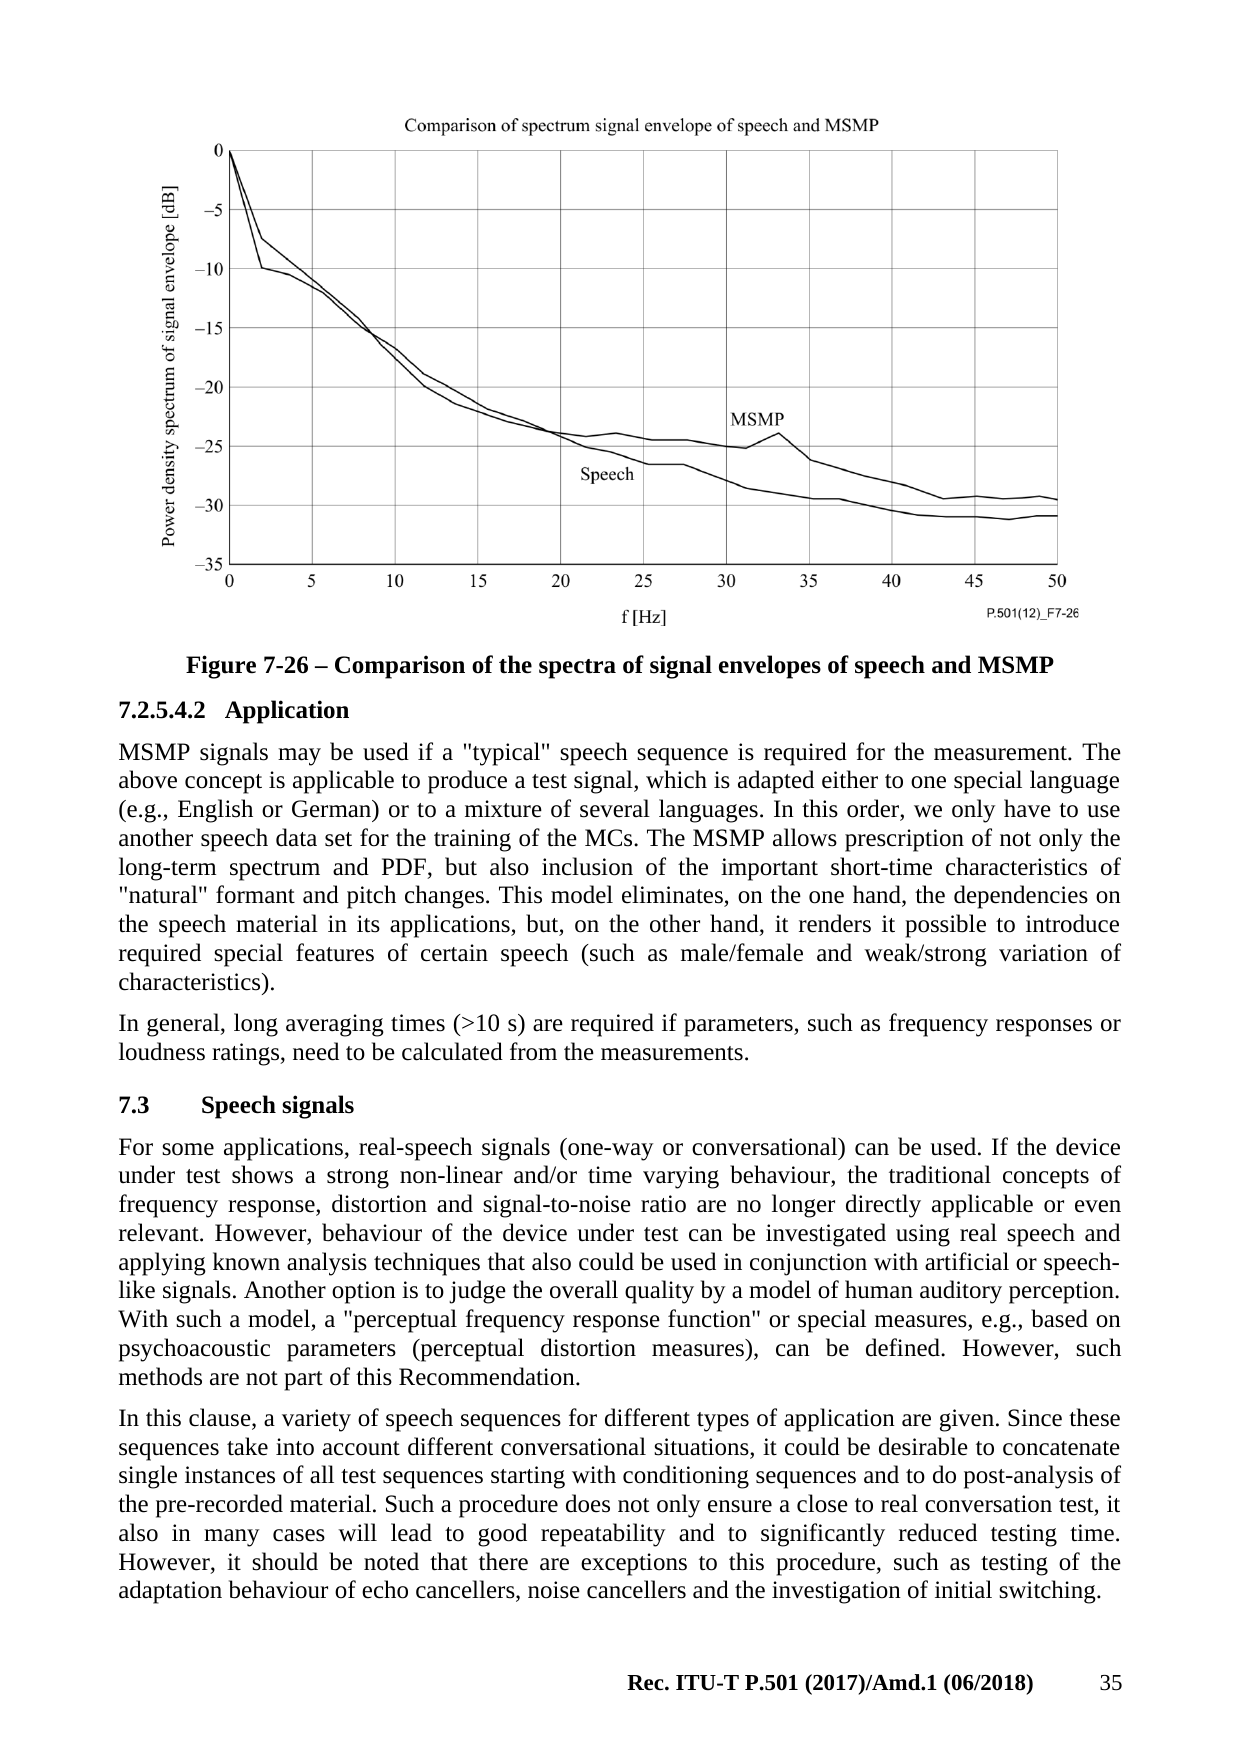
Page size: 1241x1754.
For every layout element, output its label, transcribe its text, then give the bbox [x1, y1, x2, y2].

text In general, long averaging times (>10 s) are required if parameters, such as frequency responses or loudness ratings, need to be calculated from the measurements. [118, 1008, 1122, 1066]
title Figure 7-26 – Comparison of the spectra of signal envelopes of speech and MSMP [118, 650, 1122, 679]
picture [161, 118, 1079, 626]
text For some applications, real-speech signals (one-way or conversational) can be used. If the device under test shows a strong non-linear and/or time varying behaviour, the traditional concepts of frequency response, distortion and signal-to-noise ratio are no longer directly applicable or even relevant. However, behaviour of the device under test can be investigated using real speech and applying known analysis techniques that also could be used in conjunction with artificial or speech-like signals. Another option is to judge the overall quality by a model of human auditory perception. With such a model, a "perceptual frequency response function" or special measures, e.g., based on psychoacoustic parameters (perceptual distortion measures), can be defined. However, such methods are not part of this Recommendation. [118, 1132, 1122, 1391]
subtitle 7.3 Speech signals [118, 1091, 1122, 1119]
subtitle 7.2.5.4.2 Application [118, 696, 1122, 724]
text MSMP signals may be used if a "typical" speech sequence is required for the measurement. The above concept is applicable to produce a test signal, which is adapted either to one special language (e.g., English or German) or to a mixture of several languages. In this order, we only have to use another speech data set for the training of the MCs. The MSMP allows prescription of not only the long-term spectrum and PDF, but also inclusion of the important short-time characteristics of "natural" formant and pitch changes. This model eliminates, on the one hand, the dependencies on the speech material in its applications, but, on the other hand, it renders it possible to introduce required special features of certain speech (such as male/female and weak/strong variation of characteristics). [118, 737, 1122, 996]
text In this clause, a variety of speech sequences for different types of application are given. Since these sequences take into account different conversational situations, it could be desirable to concatenate single instances of all test sequences starting with conditioning sequences and to do post-analysis of the pre-recorded material. Such a procedure does not only ensure a close to real conversation test, it also in many cases will lead to good repeatability and to significantly reduced testing time. However, it should be noted that there are exceptions to this procedure, such as testing of the adaptation behaviour of echo cancellers, noise cancellers and the investigation of initial switching. [118, 1403, 1122, 1604]
